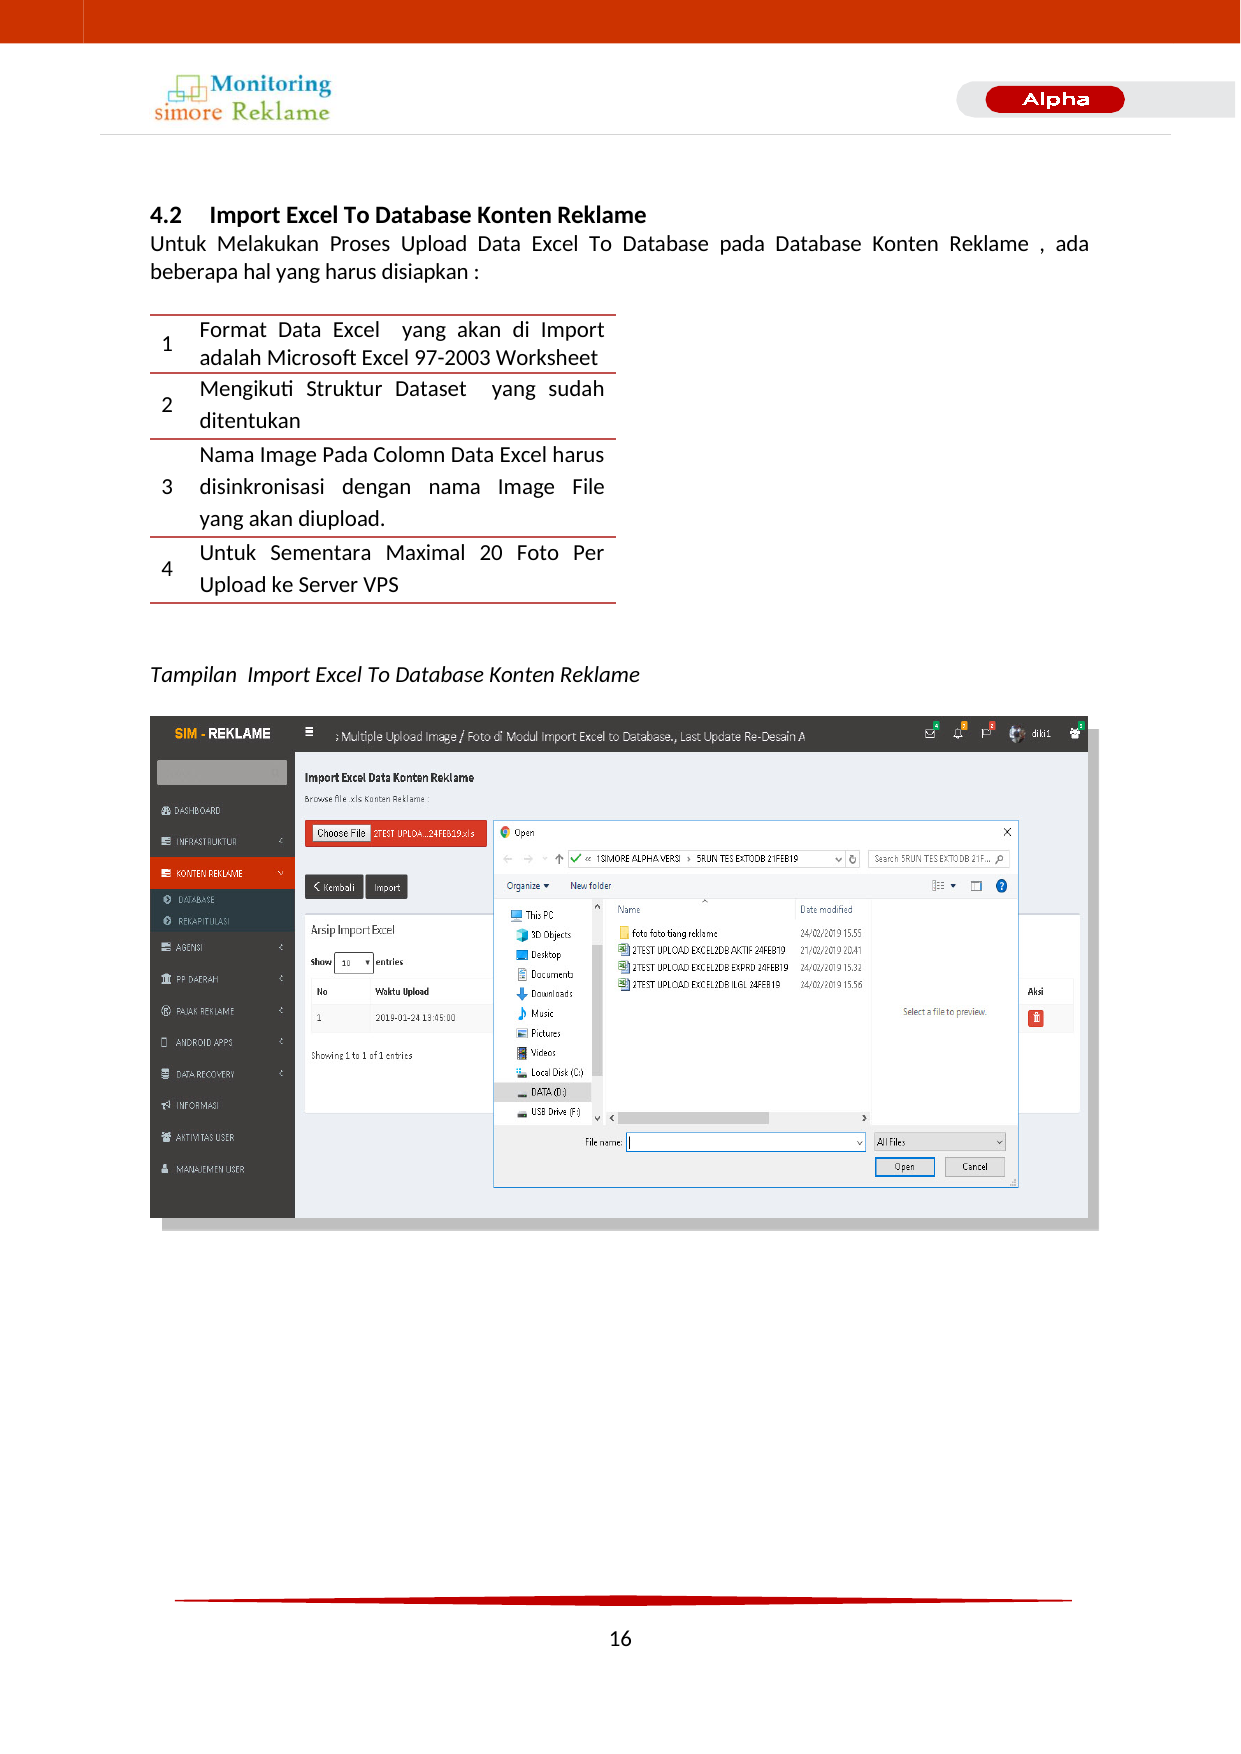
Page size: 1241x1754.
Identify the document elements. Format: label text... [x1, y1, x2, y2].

table_cell Nama Image Pada Colomn Data Excel harus disinkronisasi dengan nama Image File yang akan diupload. [188, 440, 616, 536]
table_header 1 [150, 316, 188, 372]
table_cell 4 [150, 538, 188, 602]
text Untuk Melakukan Proses Upload Data Excel To Database pada Database Konten Reklame , ada beberapa hal yang harus disiapkan : [150, 229, 1090, 285]
subtitle 4.2 Import Excel To Database Konten Reklame [150, 199, 1090, 229]
text Tampilan Import Excel To Database Konten Reklame [150, 660, 1090, 688]
table_header Format Data Excel yang akan di Import adalah Microsoft Excel 97-2003 Worksheet [188, 316, 616, 372]
table_cell 2 [150, 374, 188, 438]
table_cell Untuk Sementara Maximal 20 Foto Per Upload ke Server VPS [188, 538, 616, 602]
picture [149, 63, 339, 128]
table_cell 3 [150, 440, 188, 536]
table_cell Mengikuti Struktur Dataset yang sudah ditentukan [188, 374, 616, 438]
picture [150, 716, 1088, 1218]
